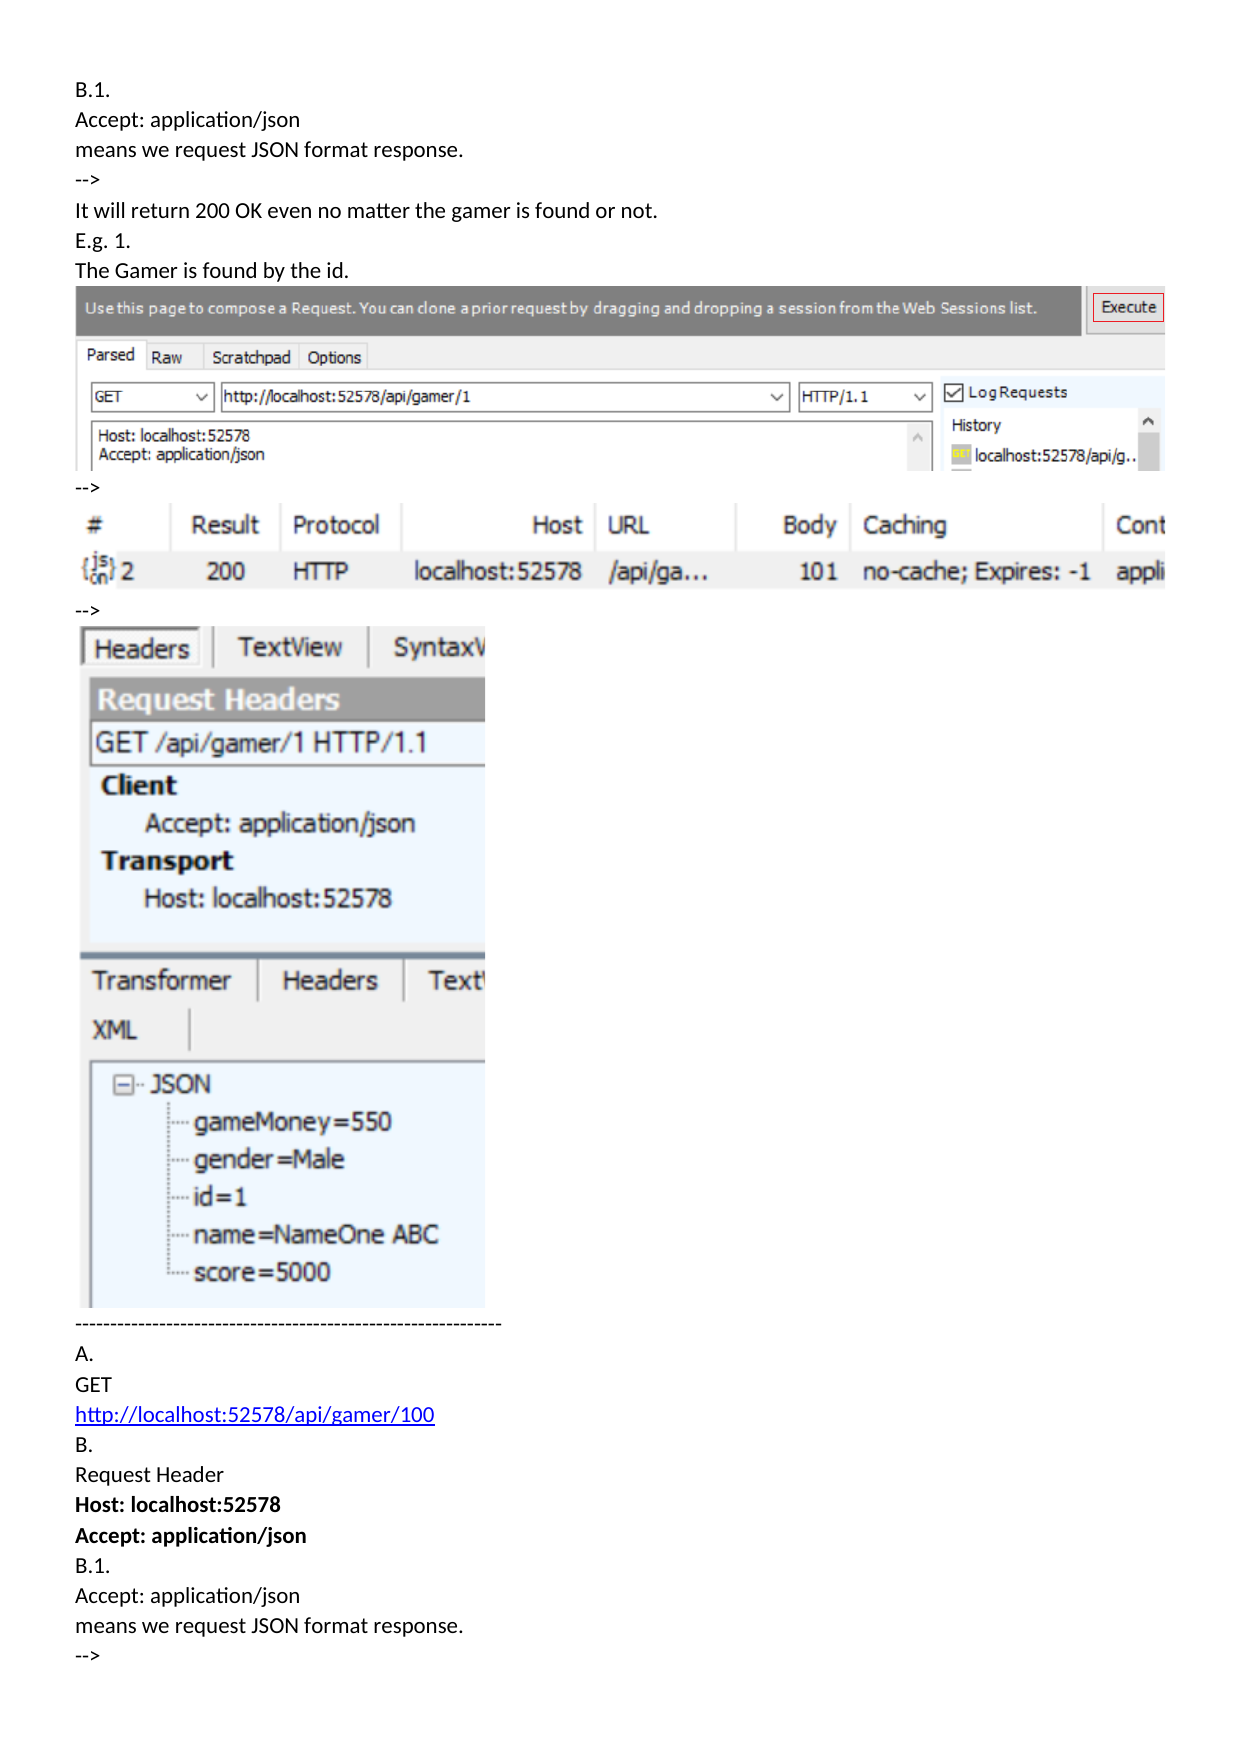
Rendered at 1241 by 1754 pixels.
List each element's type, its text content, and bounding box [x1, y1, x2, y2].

text means we request JSON format response. [75, 135, 1165, 163]
text A. [75, 1339, 1165, 1368]
text B. [75, 1430, 1165, 1458]
text B.1. [75, 1551, 1165, 1579]
text means we request JSON format response. [75, 1611, 1165, 1639]
picture [75, 286, 1166, 471]
text Request Header [75, 1460, 1165, 1488]
text Host: localhost:52578 [75, 1491, 1165, 1519]
text Accept: application/json [75, 1581, 1165, 1609]
picture [75, 626, 486, 1308]
text The Gamer is found by the id. [75, 256, 1165, 284]
text GET [75, 1370, 1165, 1398]
text --> [75, 1642, 1165, 1670]
text It will return 200 OK even no matter the gamer is found or not. [75, 196, 1165, 224]
text Accept: application/json [75, 1521, 1165, 1549]
picture [75, 503, 1166, 594]
text --> [75, 473, 1165, 501]
text B.1. [75, 75, 1165, 103]
text E.g. 1. [75, 226, 1165, 254]
text http://localhost:52578/api/gamer/100 [75, 1400, 1165, 1428]
text --> [75, 166, 1165, 194]
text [75, 105, 1165, 133]
text --> [75, 596, 1165, 624]
text ------------------------------------------------------------- [75, 1309, 1165, 1337]
